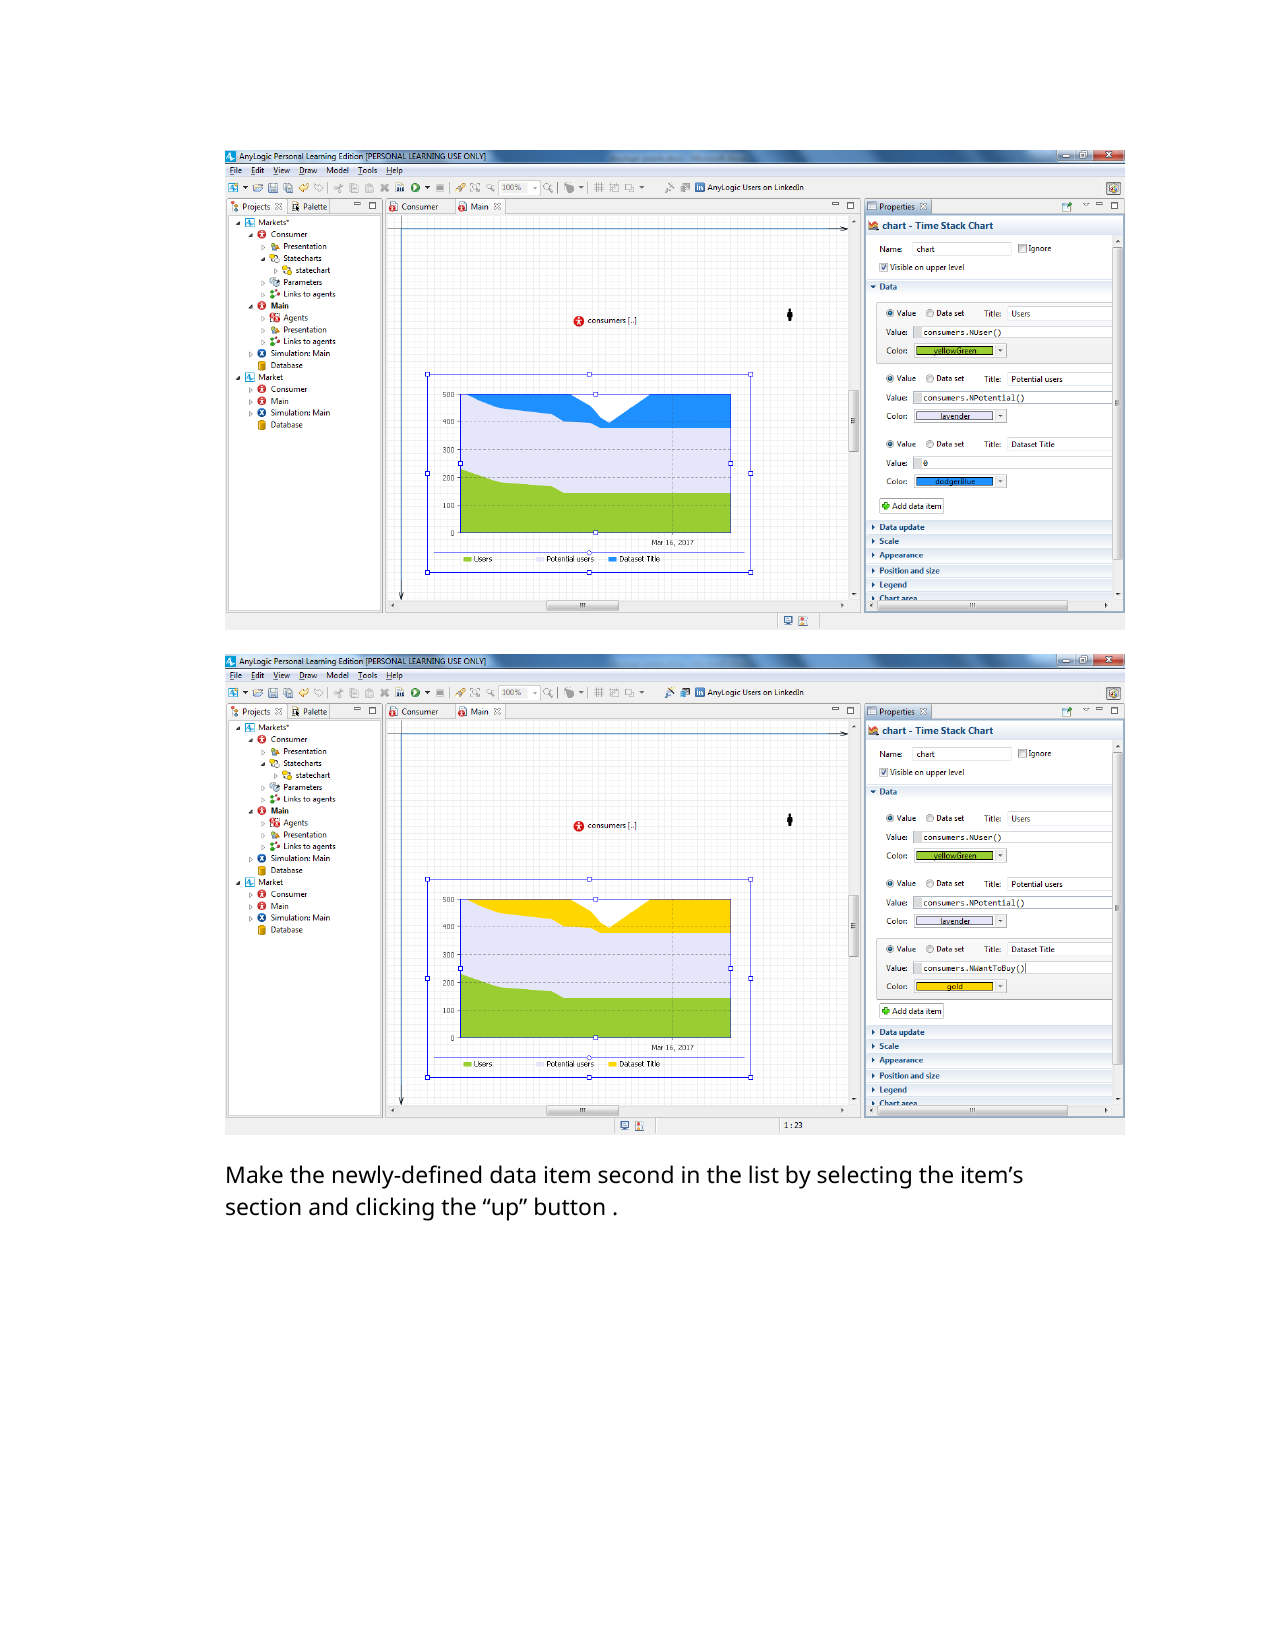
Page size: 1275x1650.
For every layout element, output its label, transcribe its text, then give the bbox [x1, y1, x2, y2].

picture [225, 150, 1125, 630]
picture [225, 654, 1125, 1135]
text section and clicking the “up” button . [225, 1190, 1125, 1222]
text Make the newly-defined data item second in the list by selecting the item’s [225, 1159, 1125, 1190]
